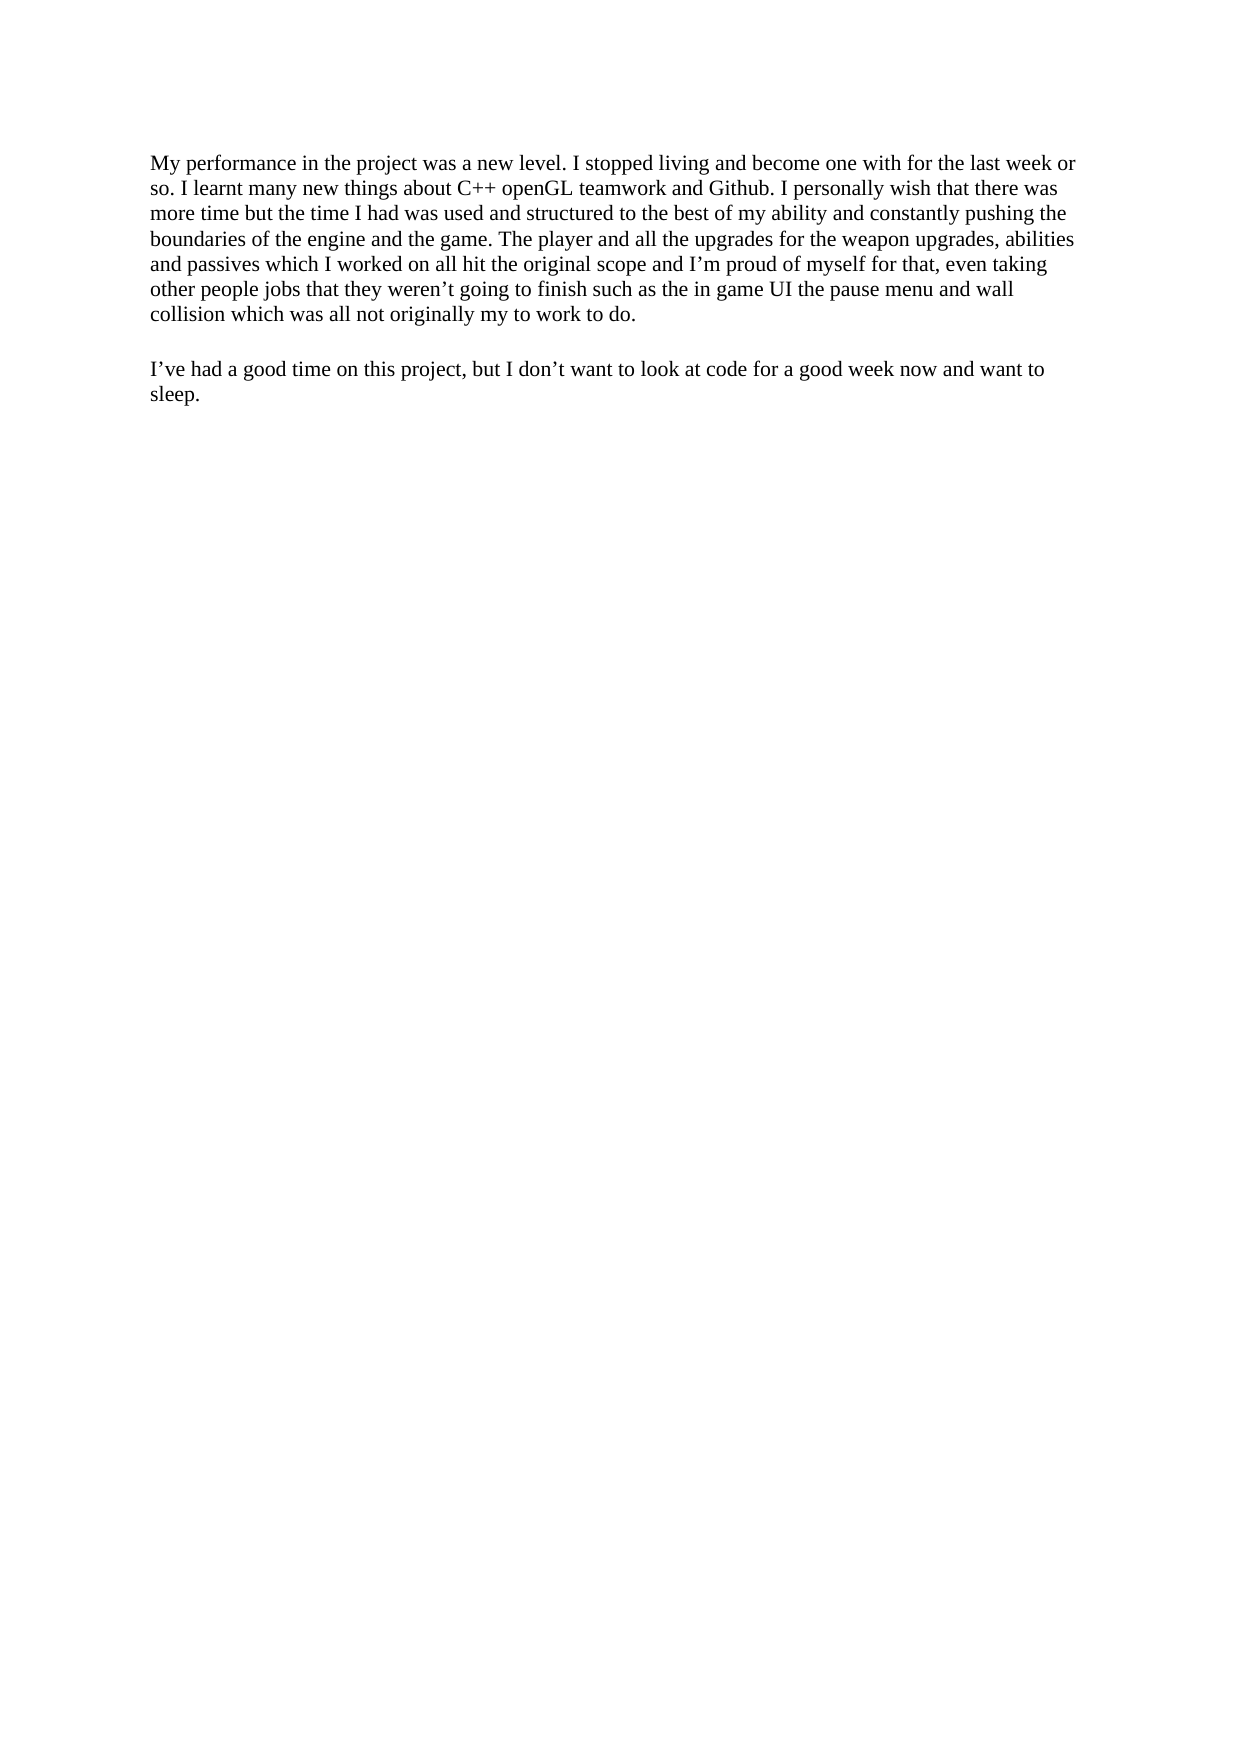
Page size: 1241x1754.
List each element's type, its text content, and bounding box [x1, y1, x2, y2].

text My performance in the project was a new level. I stopped living and become one with for the last week or so. I learnt many new things about C++ openGL teamwork and Github. I personally wish that there was more time but the time I had was used and structured to the best of my ability and constantly pushing the boundaries of the engine and the game. The player and all the upgrades for the weapon upgrades, abilities and passives which I worked on all hit the original scope and I’m proud of myself for that, even taking other people jobs that they weren’t going to finish such as the in game UI the pause menu and wall collision which was all not originally my to work to do. [150, 150, 1090, 326]
text I’ve had a good time on this project, but I don’t want to look at code for a good week now and want to sleep. [150, 356, 1090, 406]
